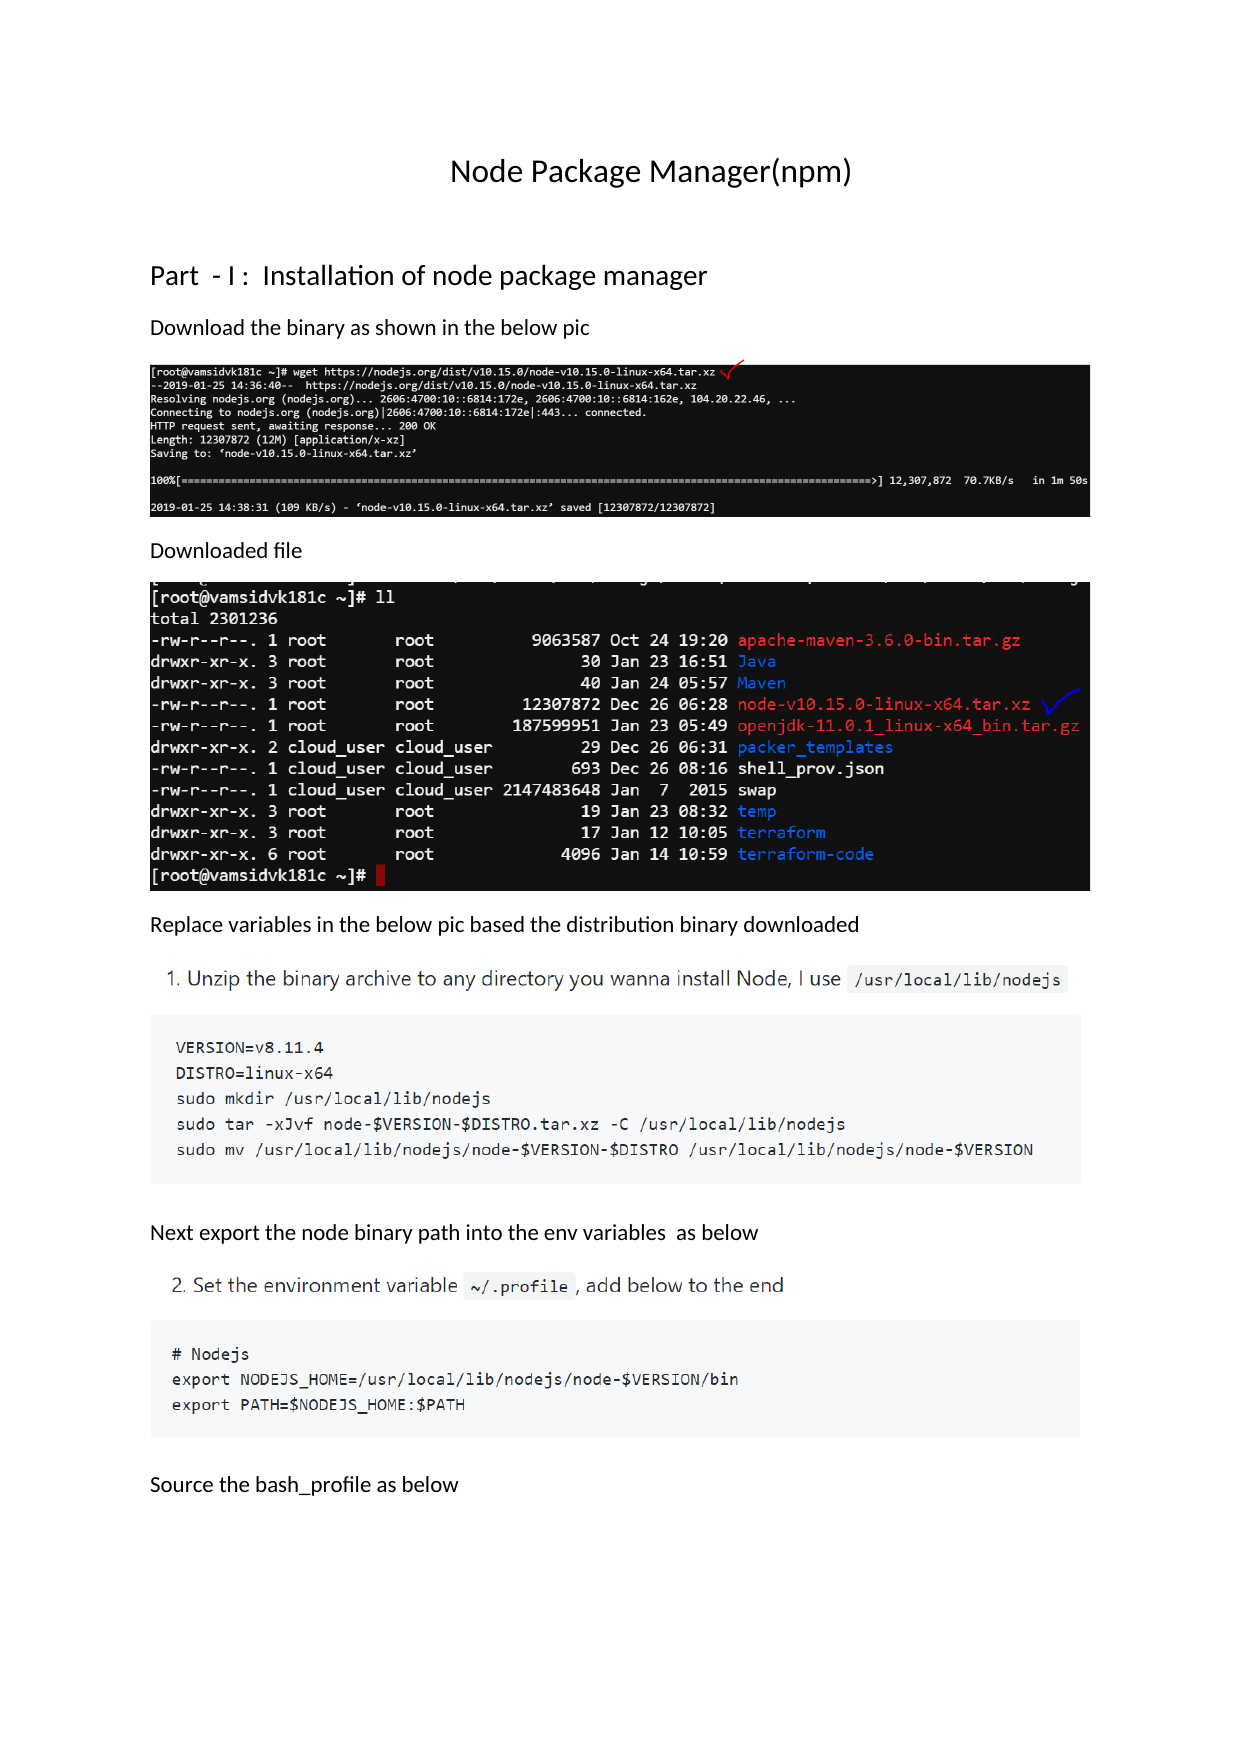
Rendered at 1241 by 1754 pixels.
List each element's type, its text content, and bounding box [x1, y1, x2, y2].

text Part - I : Installation of node package manager [150, 257, 1090, 293]
picture [150, 582, 1091, 891]
picture [150, 359, 1091, 517]
text Downloaded file [150, 536, 1090, 564]
picture [150, 956, 1091, 1199]
picture [150, 1264, 1091, 1451]
text Source the bash_profile as below [150, 1470, 1090, 1498]
text Download the binary as shown in the below pic [150, 313, 1090, 341]
text Replace variables in the below pic based the distribution binary downloaded [150, 910, 1090, 938]
text Node Package Manager(npm) [150, 150, 1090, 191]
text Next export the node binary path into the env variables as below [150, 1218, 1090, 1246]
